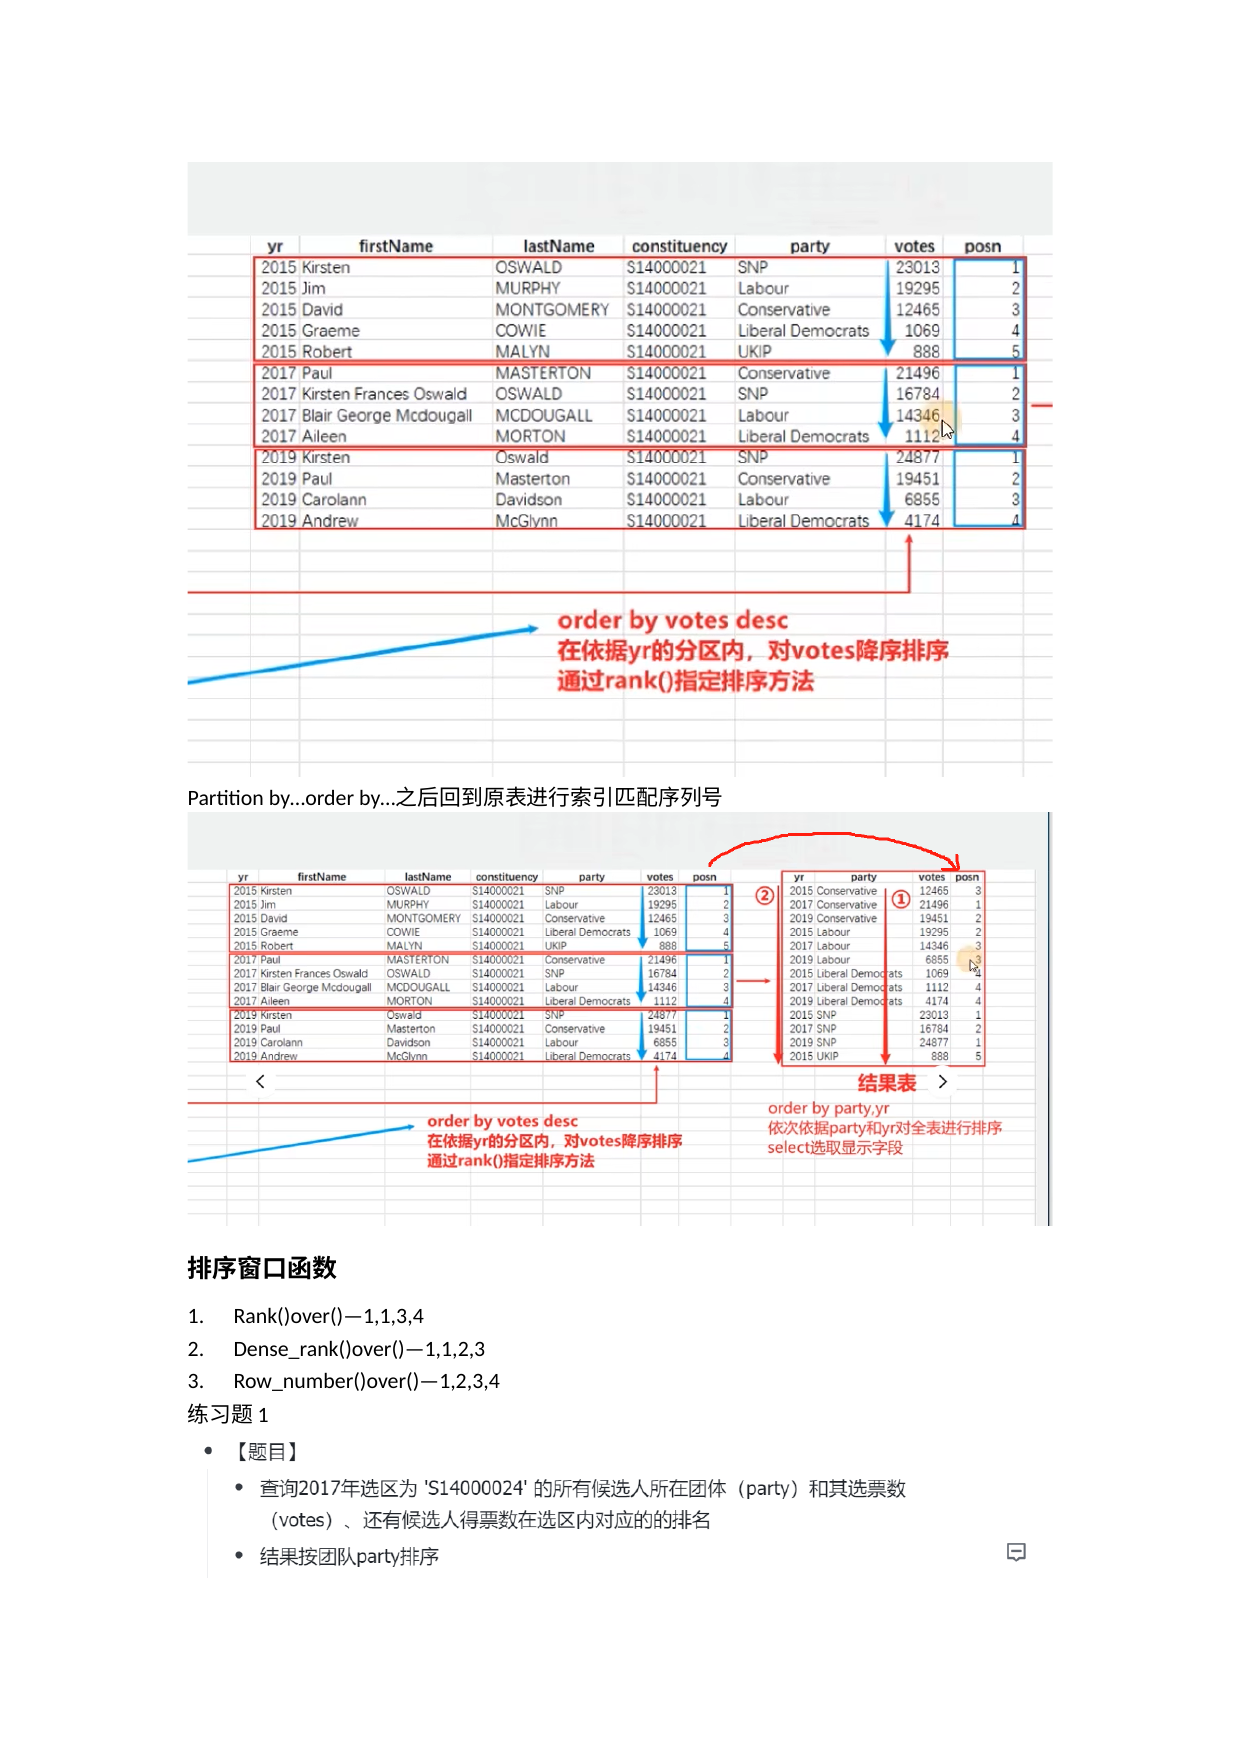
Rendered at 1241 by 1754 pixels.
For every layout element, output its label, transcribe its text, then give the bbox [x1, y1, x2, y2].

text 排序窗口函数 [187, 1234, 1053, 1299]
text Partition by…order by…之后回到原表进行索引匹配序列号 [187, 779, 1053, 812]
list Dense_rank()over()—1,1,2,3 [187, 1332, 1053, 1364]
list Row_number()over()—1,2,3,4 [187, 1364, 1053, 1397]
picture [187, 162, 1053, 777]
picture [187, 1429, 1053, 1578]
text 练习题1 [187, 1397, 1053, 1429]
list Rank()over()—1,1,3,4 [187, 1299, 1053, 1332]
picture [187, 812, 1053, 1226]
